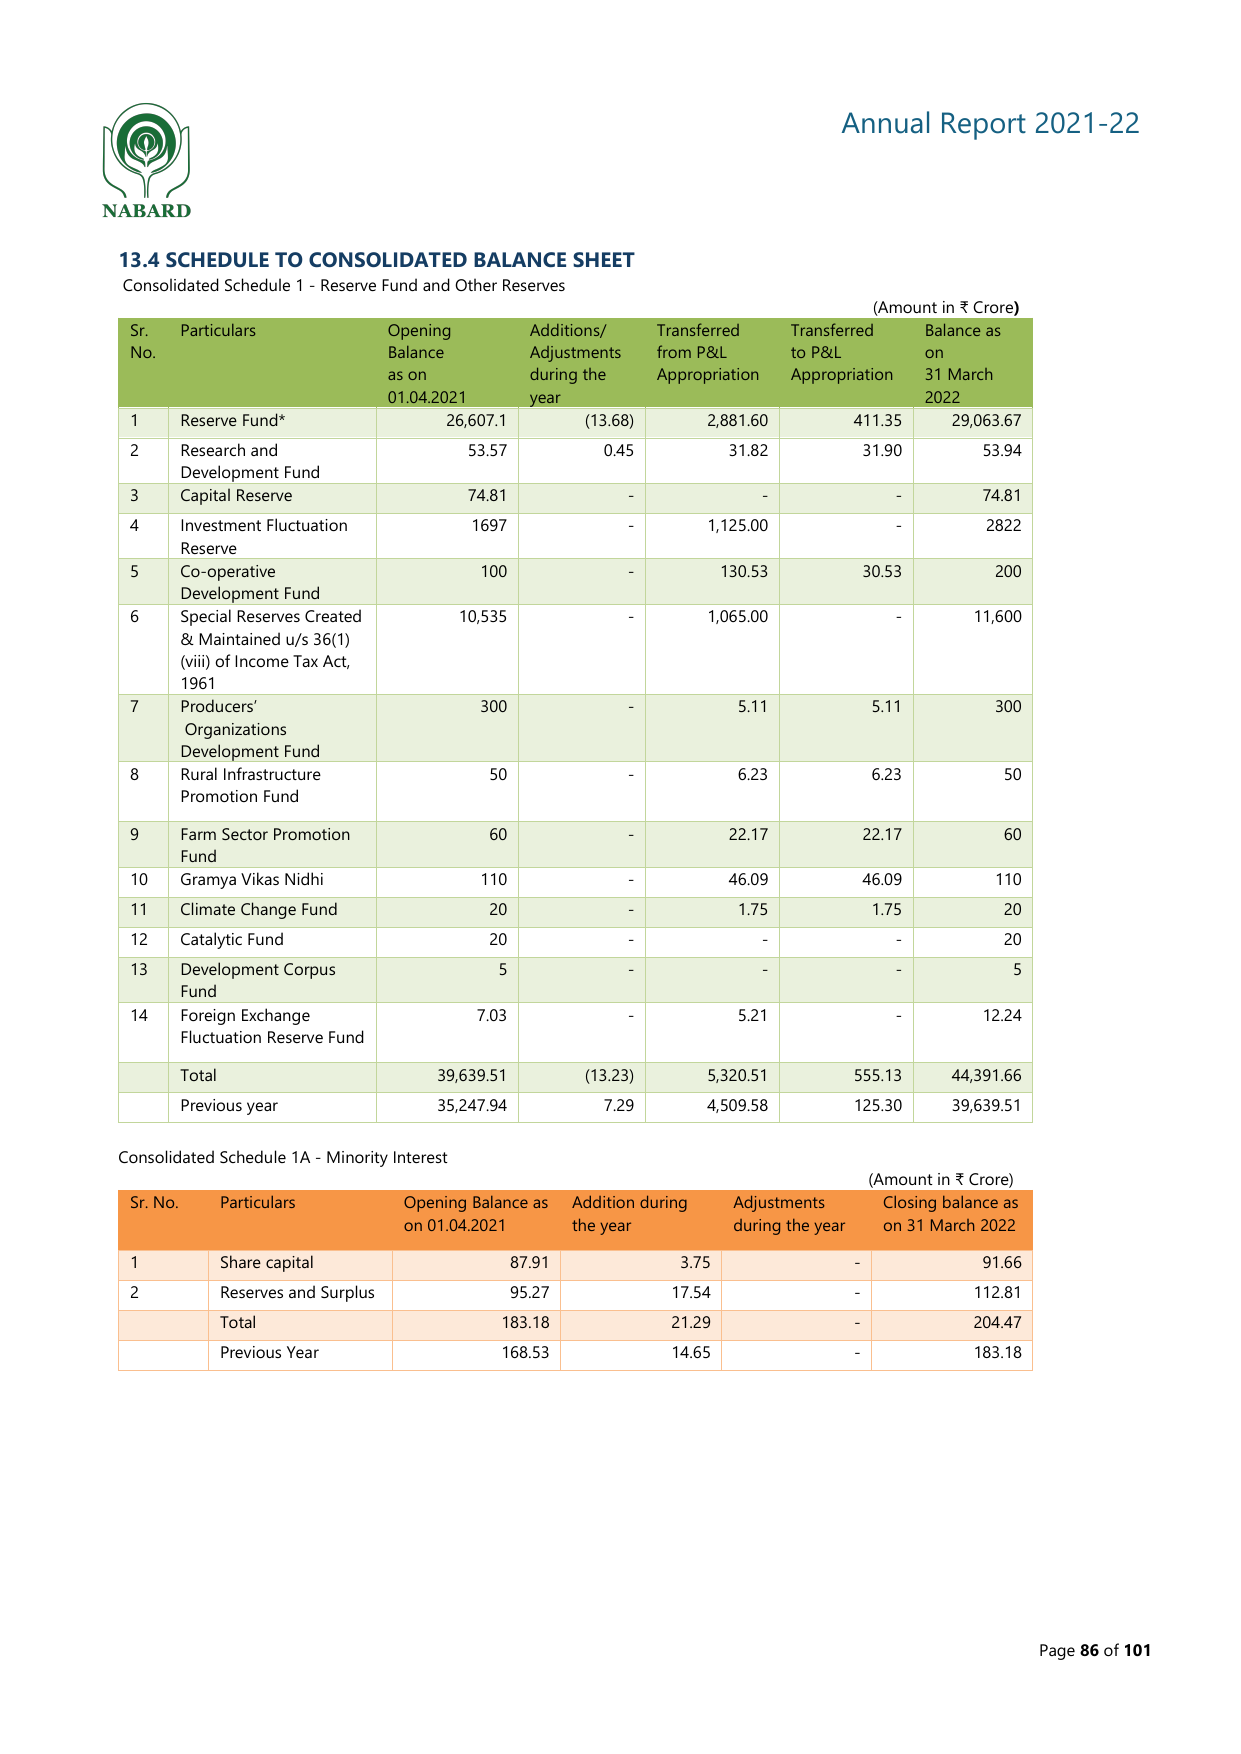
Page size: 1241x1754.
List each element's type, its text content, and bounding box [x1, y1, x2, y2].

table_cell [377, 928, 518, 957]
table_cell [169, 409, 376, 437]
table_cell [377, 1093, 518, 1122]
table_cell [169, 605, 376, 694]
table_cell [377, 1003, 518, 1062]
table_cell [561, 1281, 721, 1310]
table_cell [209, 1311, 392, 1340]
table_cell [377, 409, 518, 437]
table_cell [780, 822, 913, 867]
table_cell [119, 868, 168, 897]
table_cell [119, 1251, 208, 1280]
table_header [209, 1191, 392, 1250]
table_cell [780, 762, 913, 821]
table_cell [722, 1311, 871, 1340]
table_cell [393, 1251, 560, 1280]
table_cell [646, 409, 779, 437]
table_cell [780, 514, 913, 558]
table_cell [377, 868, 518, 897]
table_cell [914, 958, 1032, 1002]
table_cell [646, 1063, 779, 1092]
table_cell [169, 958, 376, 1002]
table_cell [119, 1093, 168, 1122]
text Consolidated Schedule 1 - Reserve Fund and Other Reserves [118, 273, 1152, 295]
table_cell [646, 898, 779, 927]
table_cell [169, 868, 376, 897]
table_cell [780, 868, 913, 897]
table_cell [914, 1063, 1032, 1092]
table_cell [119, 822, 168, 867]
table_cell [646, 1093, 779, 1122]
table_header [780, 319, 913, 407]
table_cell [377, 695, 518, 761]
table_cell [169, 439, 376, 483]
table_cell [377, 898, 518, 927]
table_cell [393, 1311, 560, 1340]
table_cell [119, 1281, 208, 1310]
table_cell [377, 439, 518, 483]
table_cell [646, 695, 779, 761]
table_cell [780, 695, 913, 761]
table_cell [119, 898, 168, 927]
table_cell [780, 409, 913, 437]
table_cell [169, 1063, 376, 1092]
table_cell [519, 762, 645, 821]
text (Amount in ₹ Crore) [118, 1167, 1152, 1190]
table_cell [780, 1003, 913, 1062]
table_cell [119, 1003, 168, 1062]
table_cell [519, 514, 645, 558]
picture [99, 101, 194, 219]
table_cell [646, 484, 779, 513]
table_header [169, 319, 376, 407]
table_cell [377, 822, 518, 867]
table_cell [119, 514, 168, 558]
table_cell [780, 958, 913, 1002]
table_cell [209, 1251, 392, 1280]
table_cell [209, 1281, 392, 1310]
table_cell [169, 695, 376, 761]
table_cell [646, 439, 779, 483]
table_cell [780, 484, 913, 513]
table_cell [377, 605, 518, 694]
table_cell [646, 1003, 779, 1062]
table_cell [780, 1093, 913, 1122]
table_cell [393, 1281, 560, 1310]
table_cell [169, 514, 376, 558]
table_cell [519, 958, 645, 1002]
subtitle 13.4 SCHEDULE TO CONSOLIDATED BALANCE SHEET [118, 245, 1152, 273]
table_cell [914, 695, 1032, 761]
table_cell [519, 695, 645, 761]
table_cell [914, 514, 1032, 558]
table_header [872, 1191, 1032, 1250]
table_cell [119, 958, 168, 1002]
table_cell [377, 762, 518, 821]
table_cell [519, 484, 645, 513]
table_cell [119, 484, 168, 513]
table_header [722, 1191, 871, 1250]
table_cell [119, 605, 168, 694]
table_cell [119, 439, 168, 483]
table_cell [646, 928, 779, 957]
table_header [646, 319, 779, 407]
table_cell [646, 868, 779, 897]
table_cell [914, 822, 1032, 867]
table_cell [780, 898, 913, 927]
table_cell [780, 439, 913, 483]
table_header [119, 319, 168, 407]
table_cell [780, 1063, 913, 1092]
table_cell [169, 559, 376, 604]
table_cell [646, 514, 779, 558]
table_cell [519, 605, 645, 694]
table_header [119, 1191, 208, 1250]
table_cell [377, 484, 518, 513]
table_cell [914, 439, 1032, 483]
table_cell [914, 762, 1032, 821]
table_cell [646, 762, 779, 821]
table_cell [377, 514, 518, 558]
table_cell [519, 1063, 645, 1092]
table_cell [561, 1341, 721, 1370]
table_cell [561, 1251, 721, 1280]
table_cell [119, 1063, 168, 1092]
text Consolidated Schedule 1A - Minority Interest [118, 1145, 1152, 1167]
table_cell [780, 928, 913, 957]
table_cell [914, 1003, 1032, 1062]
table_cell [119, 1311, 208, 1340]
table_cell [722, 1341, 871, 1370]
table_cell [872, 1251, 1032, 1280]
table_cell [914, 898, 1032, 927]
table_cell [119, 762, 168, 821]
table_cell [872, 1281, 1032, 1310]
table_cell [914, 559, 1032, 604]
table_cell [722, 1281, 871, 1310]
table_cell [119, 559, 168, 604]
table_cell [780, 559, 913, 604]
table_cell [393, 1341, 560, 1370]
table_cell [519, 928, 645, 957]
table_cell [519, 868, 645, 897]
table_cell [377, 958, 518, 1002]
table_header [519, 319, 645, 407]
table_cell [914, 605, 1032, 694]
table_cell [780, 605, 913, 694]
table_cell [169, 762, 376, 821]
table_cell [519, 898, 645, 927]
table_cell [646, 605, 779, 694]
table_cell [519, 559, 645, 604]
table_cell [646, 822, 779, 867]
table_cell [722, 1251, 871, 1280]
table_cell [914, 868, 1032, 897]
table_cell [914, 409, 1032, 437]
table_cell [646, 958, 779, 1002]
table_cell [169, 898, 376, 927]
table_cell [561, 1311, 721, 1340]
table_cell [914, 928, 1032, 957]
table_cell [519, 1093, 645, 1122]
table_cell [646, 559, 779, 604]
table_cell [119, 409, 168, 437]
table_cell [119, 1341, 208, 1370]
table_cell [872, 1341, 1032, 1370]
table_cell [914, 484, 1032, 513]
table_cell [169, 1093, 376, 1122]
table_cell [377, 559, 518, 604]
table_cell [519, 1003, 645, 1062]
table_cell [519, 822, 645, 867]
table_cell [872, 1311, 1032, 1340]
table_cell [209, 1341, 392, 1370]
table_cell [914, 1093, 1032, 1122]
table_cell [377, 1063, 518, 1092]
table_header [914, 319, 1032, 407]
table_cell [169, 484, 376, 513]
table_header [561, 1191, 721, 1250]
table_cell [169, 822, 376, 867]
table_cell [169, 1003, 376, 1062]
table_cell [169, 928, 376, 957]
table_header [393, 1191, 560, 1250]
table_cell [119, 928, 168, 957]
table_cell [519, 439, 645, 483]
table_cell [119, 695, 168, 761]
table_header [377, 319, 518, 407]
text (Amount in ₹ Crore) [118, 295, 1152, 317]
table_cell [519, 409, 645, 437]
